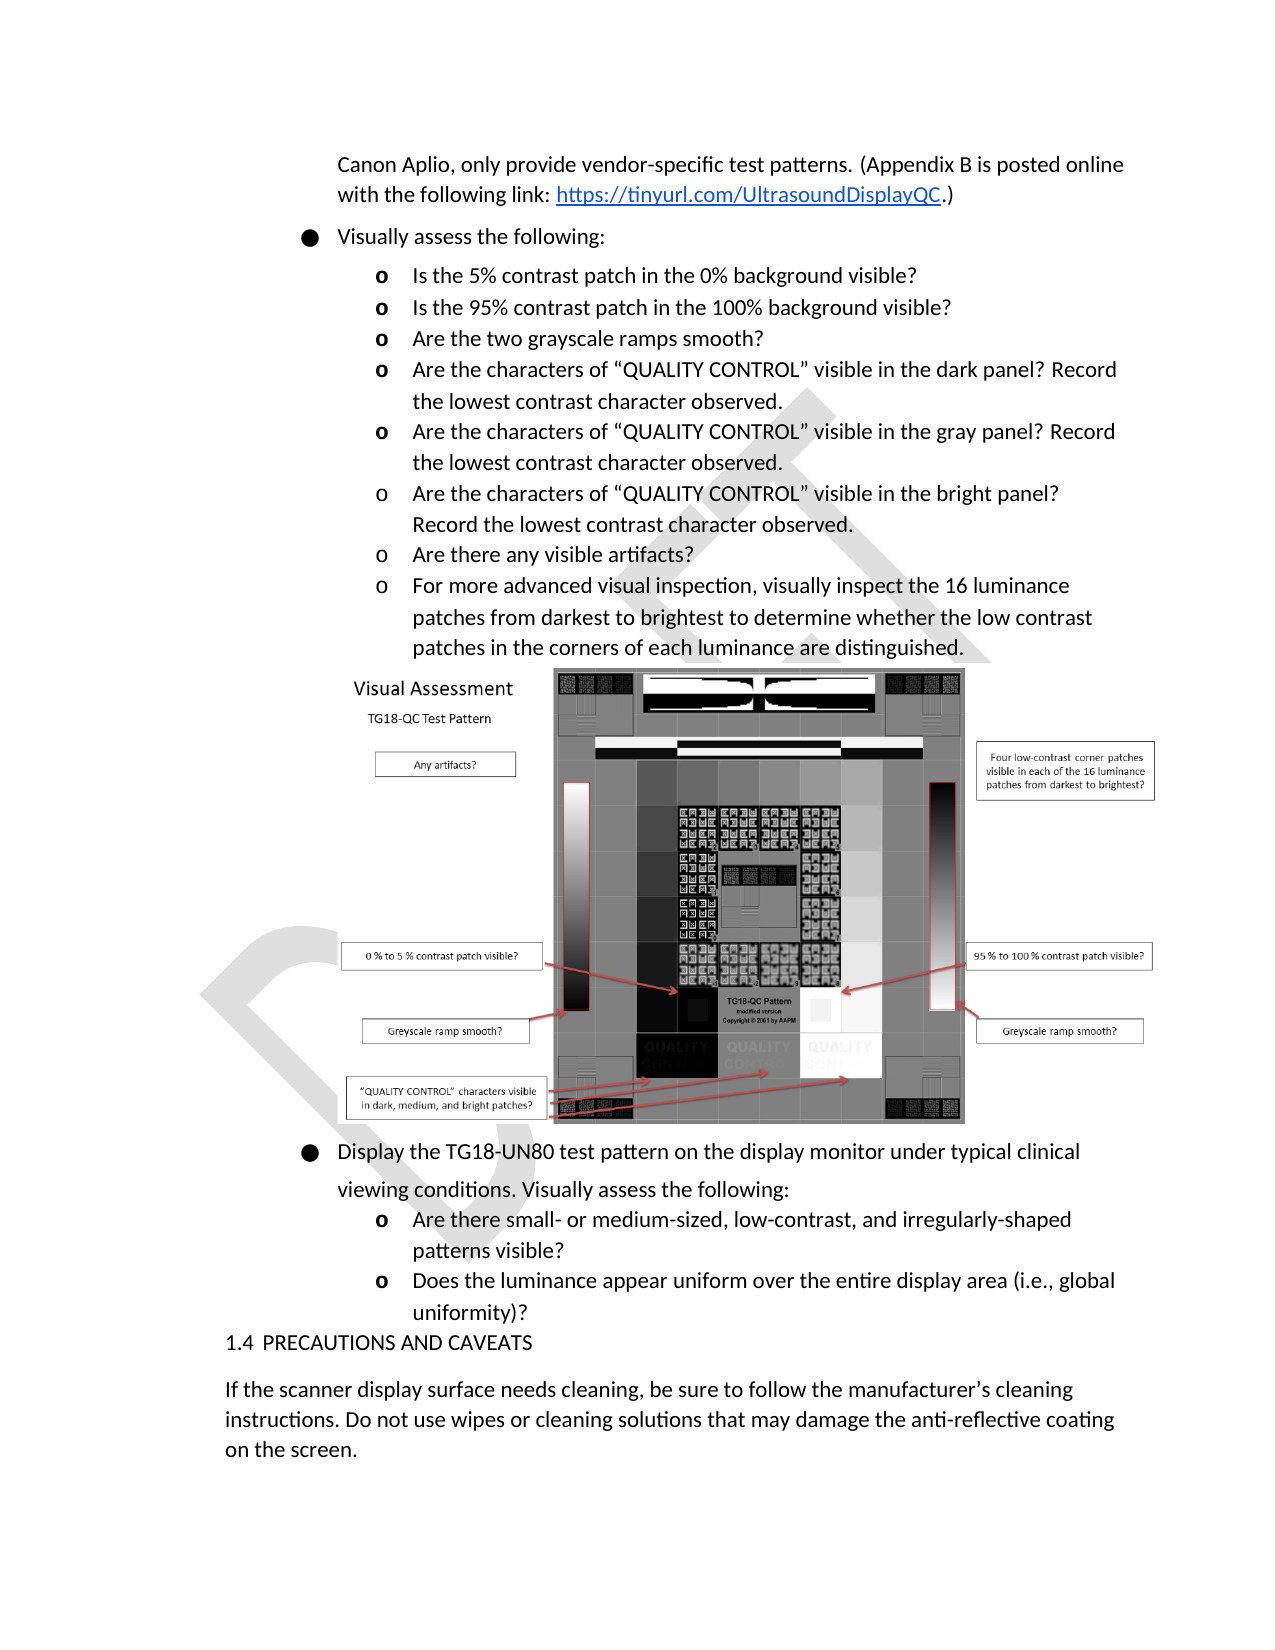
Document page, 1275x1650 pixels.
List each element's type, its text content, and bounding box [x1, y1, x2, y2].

list PRECAUTIONS AND CAVEATS [225, 1328, 1125, 1356]
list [300, 150, 1125, 208]
list Is the 5% contrast patch in the 0% background visible? [375, 261, 1125, 290]
list Does the luminance appear uniform over the entire display area (i.e., global uniformity)? [375, 1266, 1125, 1326]
list Are the characters of “QUALITY CONTROL” visible in the gray panel? Record the lowest contrast character observed. [375, 417, 1125, 476]
list Display the TG18-UN80 test pattern on the display monitor under typical clinical viewing conditions. Visually assess the following: [300, 1126, 1125, 1203]
text If the scanner display surface needs cleaning, be sure to follow the manufacturer’s cleaning instructions. Do not use wipes or cleaning solutions that may damage the anti-reflective coating on the screen. [225, 1375, 1125, 1463]
list Are the characters of “QUALITY CONTROL” visible in the bright panel? Record the lowest contrast character observed. [375, 479, 1125, 538]
list Are the two grayscale ramps smooth? [375, 324, 1125, 353]
list Are the characters of “QUALITY CONTROL” visible in the dark panel? Record the lowest contrast character observed. [375, 356, 1125, 415]
list Visually assess the following: [300, 210, 1125, 257]
picture [337, 663, 1155, 1124]
list Are there small- or medium-sized, low-contrast, and irregularly-shaped patterns visible? [375, 1205, 1125, 1264]
list For more advanced visual inspection, visually inspect the 16 luminance patches from darkest to brightest to determine whether the low contrast patches in the corners of each luminance are distinguished. [375, 572, 1125, 661]
list Is the 95% contrast patch in the 100% background visible? [375, 293, 1125, 322]
list Are there any visible artifacts? [375, 540, 1125, 569]
